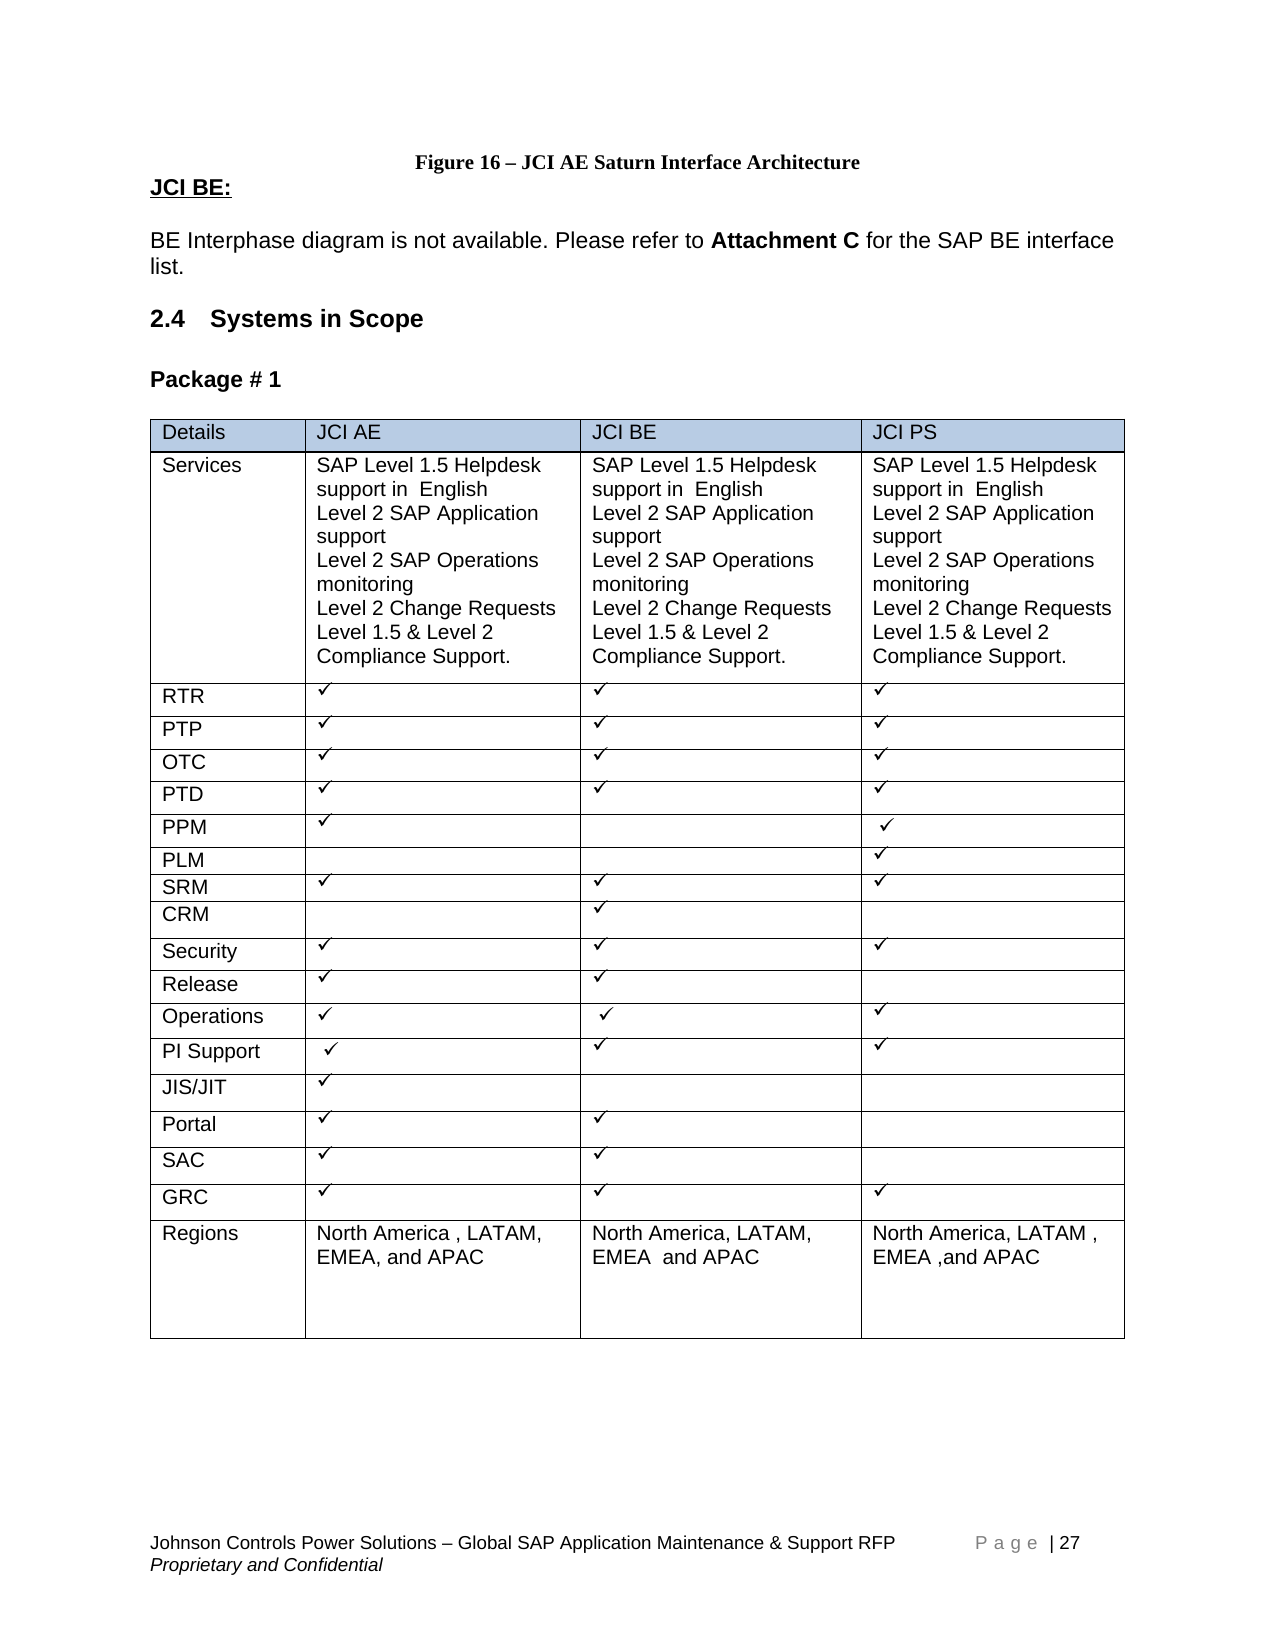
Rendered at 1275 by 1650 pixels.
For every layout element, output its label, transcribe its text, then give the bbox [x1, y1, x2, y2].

table_cell [306, 815, 580, 847]
table_cell [862, 939, 1124, 970]
table_cell [306, 875, 580, 901]
table_cell [306, 1075, 580, 1111]
table_cell [862, 717, 1124, 748]
table_cell [306, 750, 580, 781]
table_cell [862, 902, 1124, 937]
table_cell [581, 684, 861, 716]
table_cell Security [151, 939, 305, 970]
table_cell PLM [151, 848, 305, 874]
table_cell [862, 848, 1124, 874]
table_cell SAP Level 1.5 Helpdesk support in English Level 2 SAP Application support Level 2 SAP Operations monitoring Level 2 Change Requests Level 1.5 & Level 2 Compliance Support. [862, 453, 1124, 683]
table_cell SAC [151, 1148, 305, 1183]
table_cell [862, 875, 1124, 901]
table_cell [306, 684, 580, 716]
table_cell SAP Level 1.5 Helpdesk support in English Level 2 SAP Application support Level 2 SAP Operations monitoring Level 2 Change Requests Level 1.5 & Level 2 Compliance Support. [306, 453, 580, 683]
table_cell [581, 1004, 861, 1038]
text JCI BE: [150, 174, 1125, 200]
table_cell Operations [151, 1004, 305, 1038]
table_cell [581, 1112, 861, 1147]
table_cell Release [151, 971, 305, 1003]
table_cell [306, 1112, 580, 1147]
table_cell [862, 1075, 1124, 1111]
table_cell [306, 1039, 580, 1074]
table_cell [581, 1148, 861, 1183]
table_cell [306, 717, 580, 748]
table_cell OTC [151, 750, 305, 781]
table_cell North America , LATAM, EMEA, and APAC [306, 1221, 580, 1338]
table_cell [862, 750, 1124, 781]
table_cell [581, 902, 861, 937]
table_cell RTR [151, 684, 305, 716]
table_cell [581, 717, 861, 748]
table_cell North America, LATAM, EMEA and APAC [581, 1221, 861, 1338]
table_cell [306, 848, 580, 874]
table_cell JIS/JIT [151, 1075, 305, 1111]
table_cell [306, 971, 580, 1003]
table_cell [581, 848, 861, 874]
table_header JCI AE [306, 420, 580, 451]
table_cell [862, 782, 1124, 814]
table_cell [862, 1112, 1124, 1147]
table_cell [306, 1004, 580, 1038]
table_cell [581, 815, 861, 847]
table_cell SRM [151, 875, 305, 901]
table_cell [306, 1185, 580, 1220]
subtitle Systems in Scope [150, 304, 1125, 333]
table_cell PTD [151, 782, 305, 814]
table_cell [306, 782, 580, 814]
table_cell [581, 750, 861, 781]
table_cell [862, 684, 1124, 716]
table_cell CRM [151, 902, 305, 937]
table_cell GRC [151, 1185, 305, 1220]
text Figure 16 – JCI AE Saturn Interface Architecture [150, 150, 1125, 174]
table_cell [581, 1185, 861, 1220]
table_cell PTP [151, 717, 305, 748]
table_cell Regions [151, 1221, 305, 1338]
table_header Details [151, 420, 305, 451]
table_cell [581, 1075, 861, 1111]
table_cell [862, 1039, 1124, 1074]
table_cell [306, 902, 580, 937]
table_cell [862, 1148, 1124, 1183]
table_cell [581, 939, 861, 970]
table_cell [581, 1039, 861, 1074]
table_cell [862, 971, 1124, 1003]
table_header JCI BE [581, 420, 861, 451]
table_cell Services [151, 453, 305, 683]
table_cell [581, 971, 861, 1003]
table_cell North America, LATAM , EMEA ,and APAC [862, 1221, 1124, 1338]
table_cell [862, 1185, 1124, 1220]
table_cell SAP Level 1.5 Helpdesk support in English Level 2 SAP Application support Level 2 SAP Operations monitoring Level 2 Change Requests Level 1.5 & Level 2 Compliance Support. [581, 453, 861, 683]
table_cell [306, 939, 580, 970]
table_cell [306, 1148, 580, 1183]
table_cell PI Support [151, 1039, 305, 1074]
table_cell [862, 1004, 1124, 1038]
table_cell [581, 782, 861, 814]
table_header JCI PS [862, 420, 1124, 451]
table_cell Portal [151, 1112, 305, 1147]
table_cell PPM [151, 815, 305, 847]
text Package # 1 [150, 366, 1125, 392]
table_cell [581, 875, 861, 901]
table_cell [862, 815, 1124, 847]
text BE Interphase diagram is not available. Please refer to Attachment C for the SAP BE interface list. [150, 227, 1125, 279]
